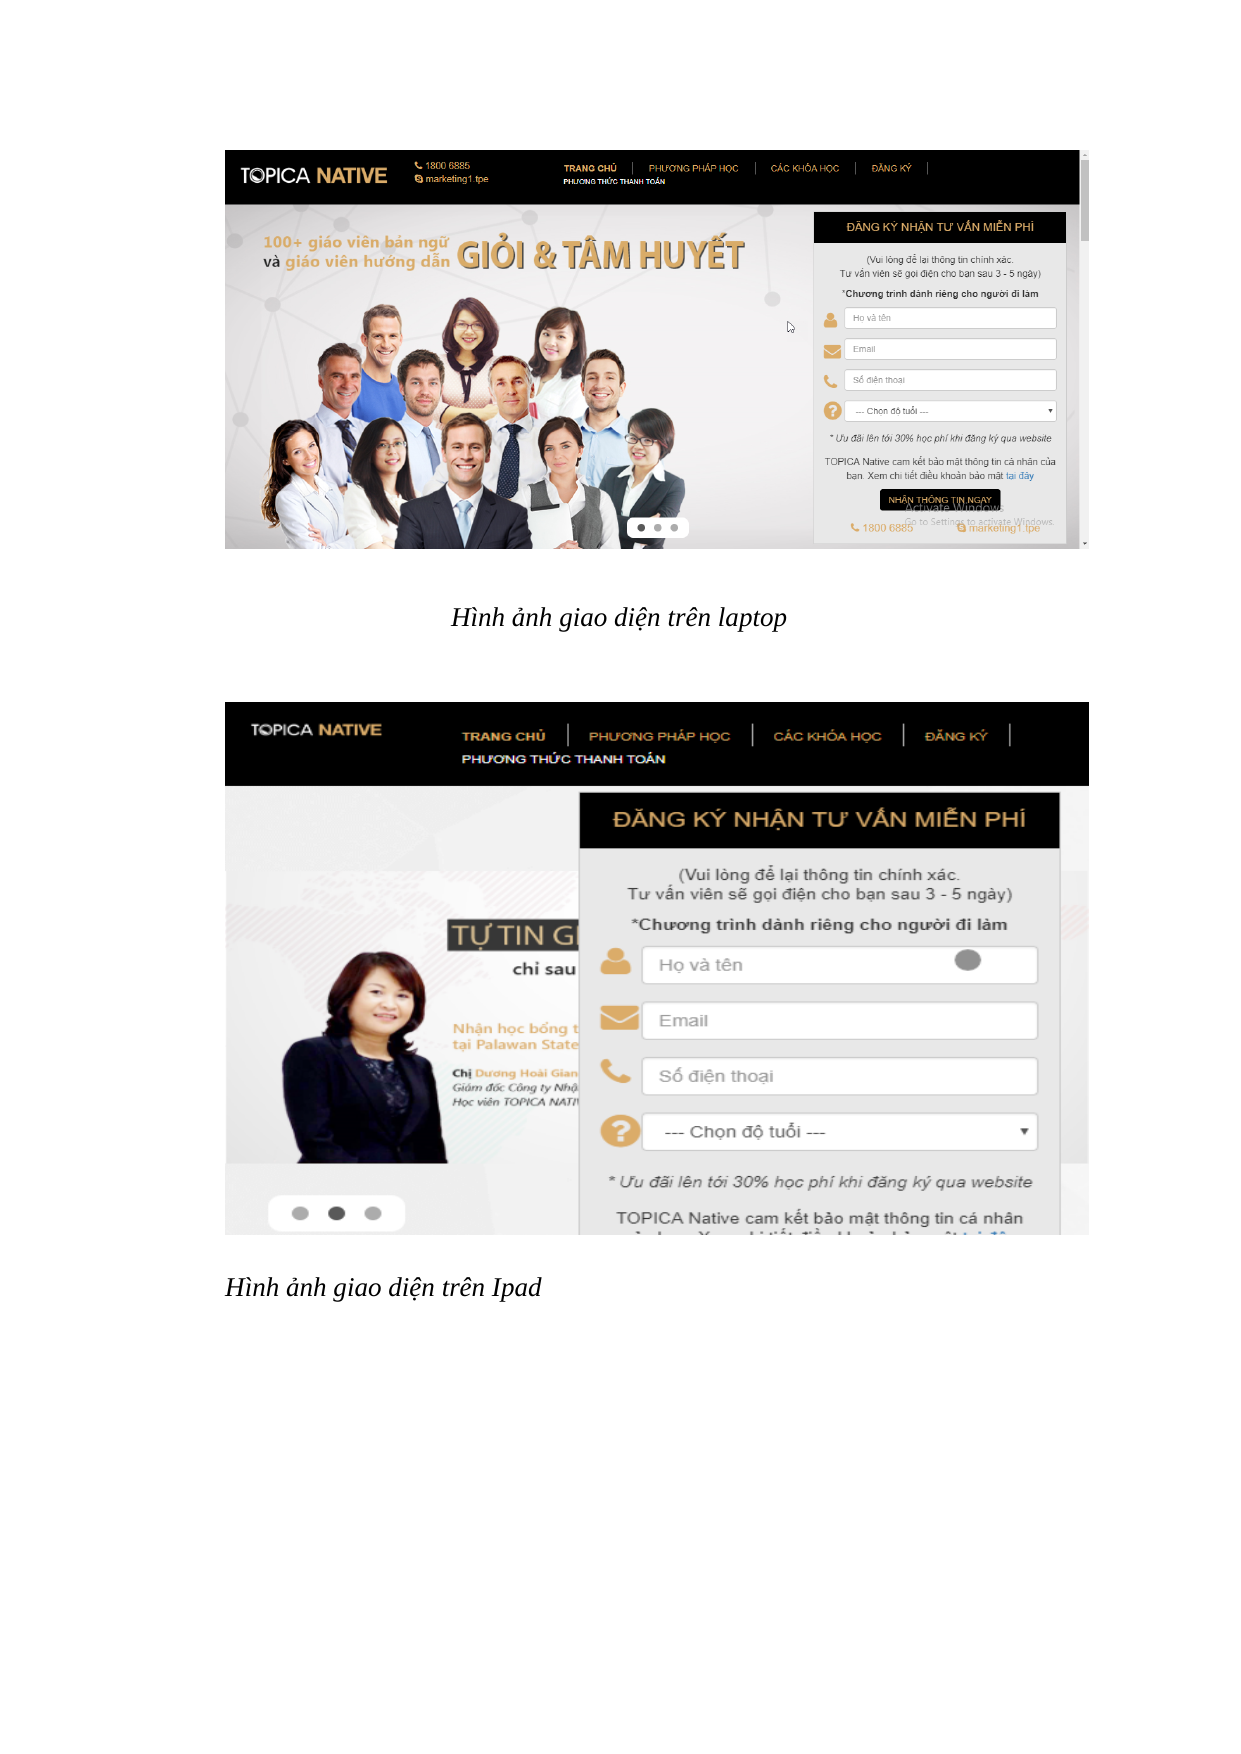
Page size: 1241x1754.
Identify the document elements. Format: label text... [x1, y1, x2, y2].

text Hình ảnh giao diện trên laptop [150, 602, 1090, 633]
list Hình ảnh giao diện trên Ipad [225, 1271, 1090, 1302]
picture [225, 150, 1089, 549]
picture [225, 702, 1089, 1235]
